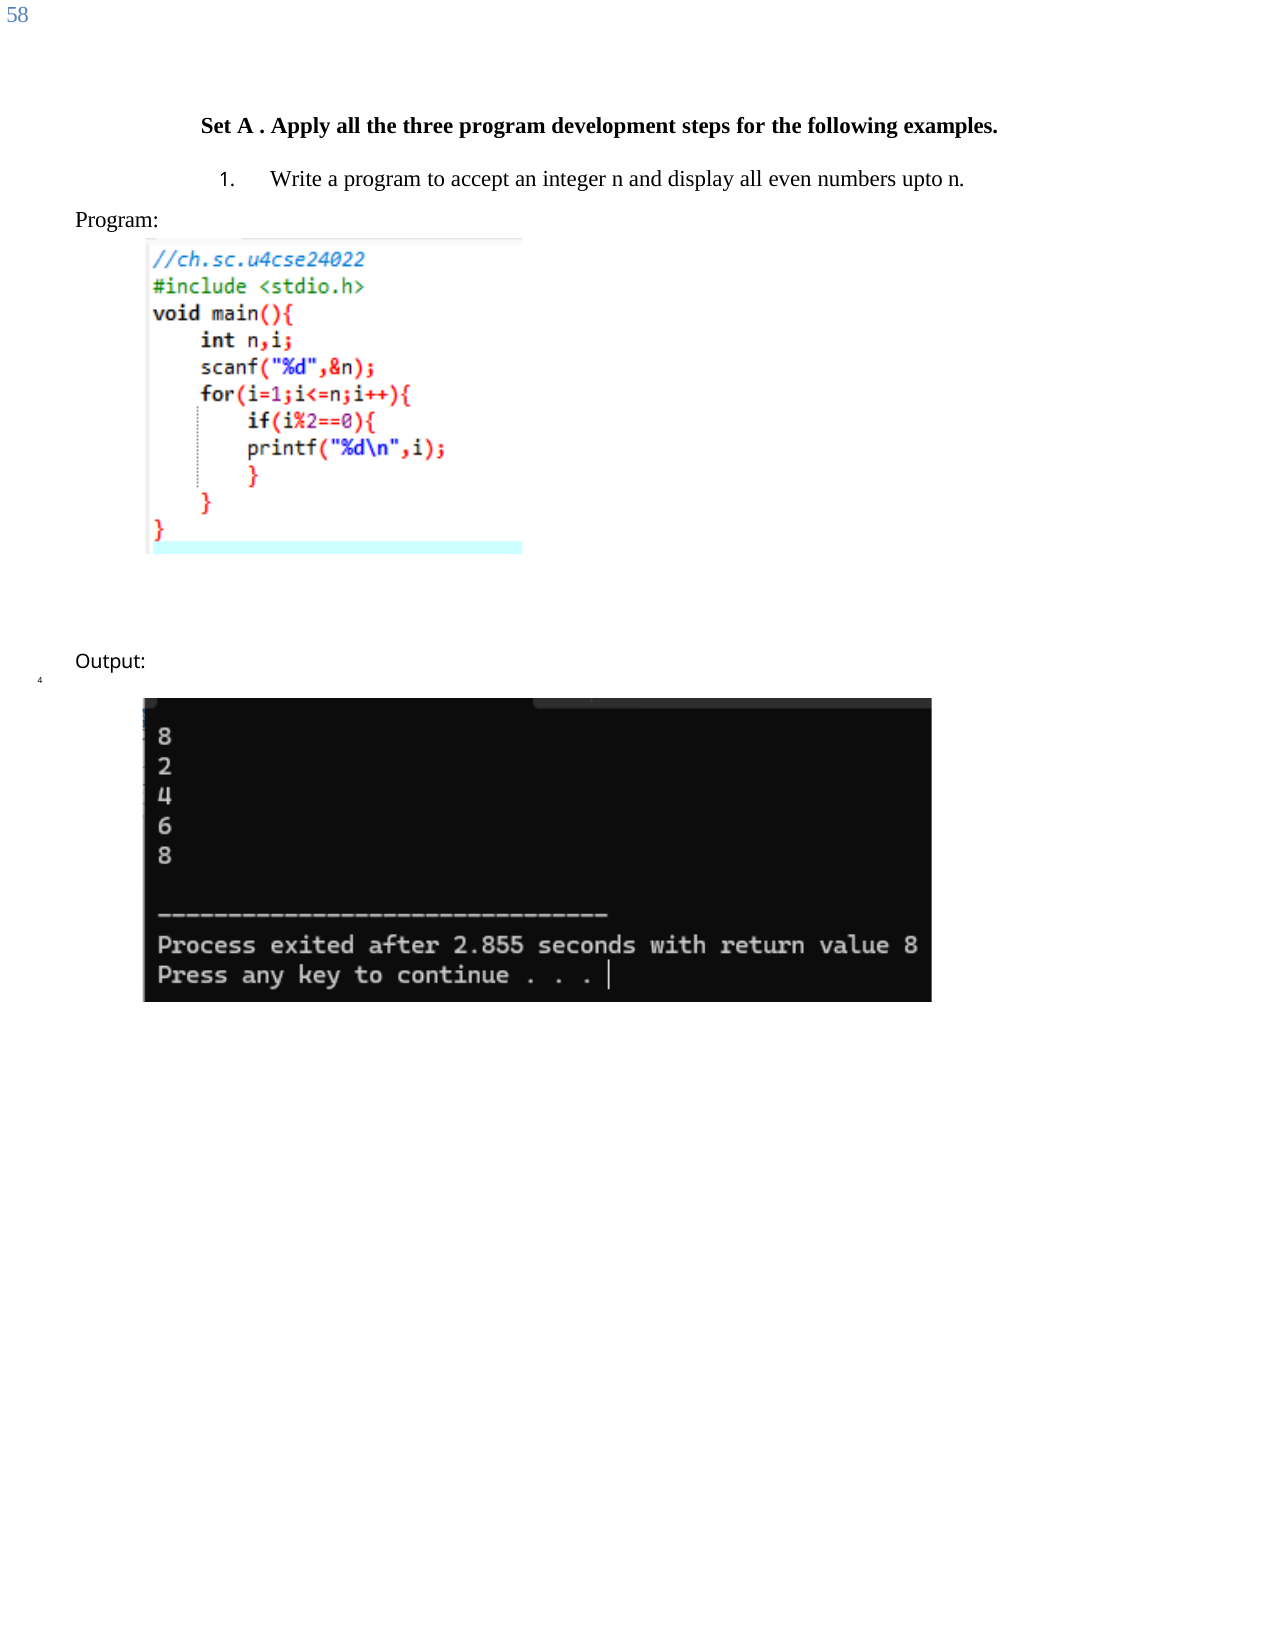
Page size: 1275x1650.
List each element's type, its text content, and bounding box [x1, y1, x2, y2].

subtitle Set A . Apply all the three program development steps for the following examples. [201, 113, 1275, 139]
picture [142, 698, 932, 1002]
list Write a program to accept an integer n and display all even numbers upto n. [218, 165, 1275, 193]
text Output: [75, 648, 1275, 675]
picture [145, 238, 523, 554]
text Program: [75, 206, 1275, 233]
